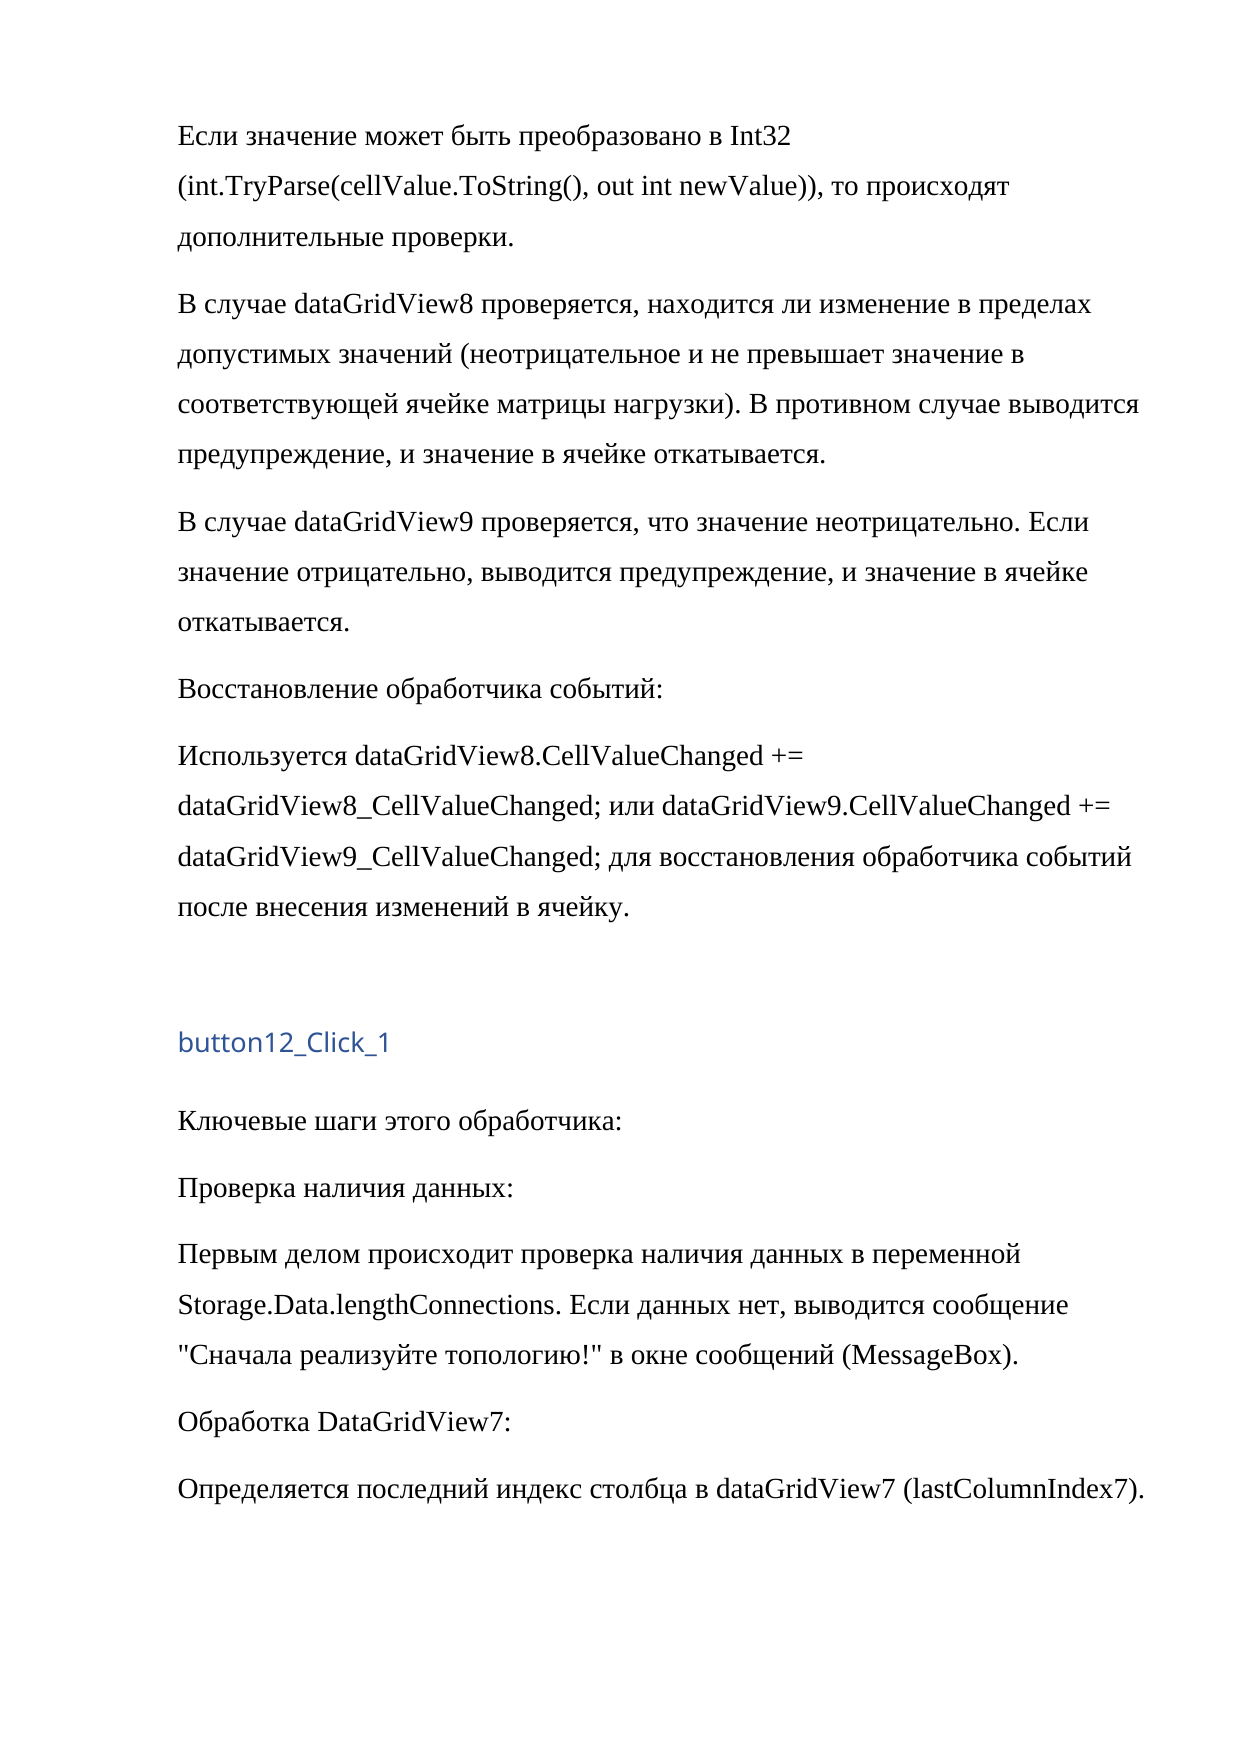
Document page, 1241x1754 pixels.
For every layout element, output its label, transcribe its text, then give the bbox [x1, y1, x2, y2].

text Определяется последний индекс столбца в dataGridView7 (lastColumnIndex7). [177, 1471, 1152, 1505]
text Ключевые шаги этого обработчика: [177, 1103, 1152, 1136]
text Проверка наличия данных: [177, 1170, 1152, 1203]
text Обработка DataGridView7: [177, 1404, 1152, 1438]
text В случае dataGridView9 проверяется, что значение неотрицательно. Если значение отрицательно, выводится предупреждение, и значение в ячейке откатывается. [177, 504, 1152, 638]
subtitle button12_Click_1 [177, 1023, 1152, 1100]
text В случае dataGridView8 проверяется, находится ли изменение в пределах допустимых значений (неотрицательное и не превышает значение в соответствующей ячейке матрицы нагрузки). В противном случае выводится предупреждение, и значение в ячейке откатывается. [177, 286, 1152, 470]
text Восстановление обработчика событий: [177, 671, 1152, 705]
text Используется dataGridView8.CellValueChanged += dataGridView8_CellValueChanged; или dataGridView9.CellValueChanged += dataGridView9_CellValueChanged; для восстановления обработчика событий после внесения изменений в ячейку. [177, 738, 1152, 923]
text Первым делом происходит проверка наличия данных в переменной Storage.Data.lengthConnections. Если данных нет, выводится сообщение "Сначала реализуйте топологию!" в окне сообщений (MessageBox). [177, 1237, 1152, 1371]
text Если значение может быть преобразовано в Int32 (int.TryParse(cellValue.ToString(), out int newValue)), то происходят дополнительные проверки. [177, 118, 1152, 252]
